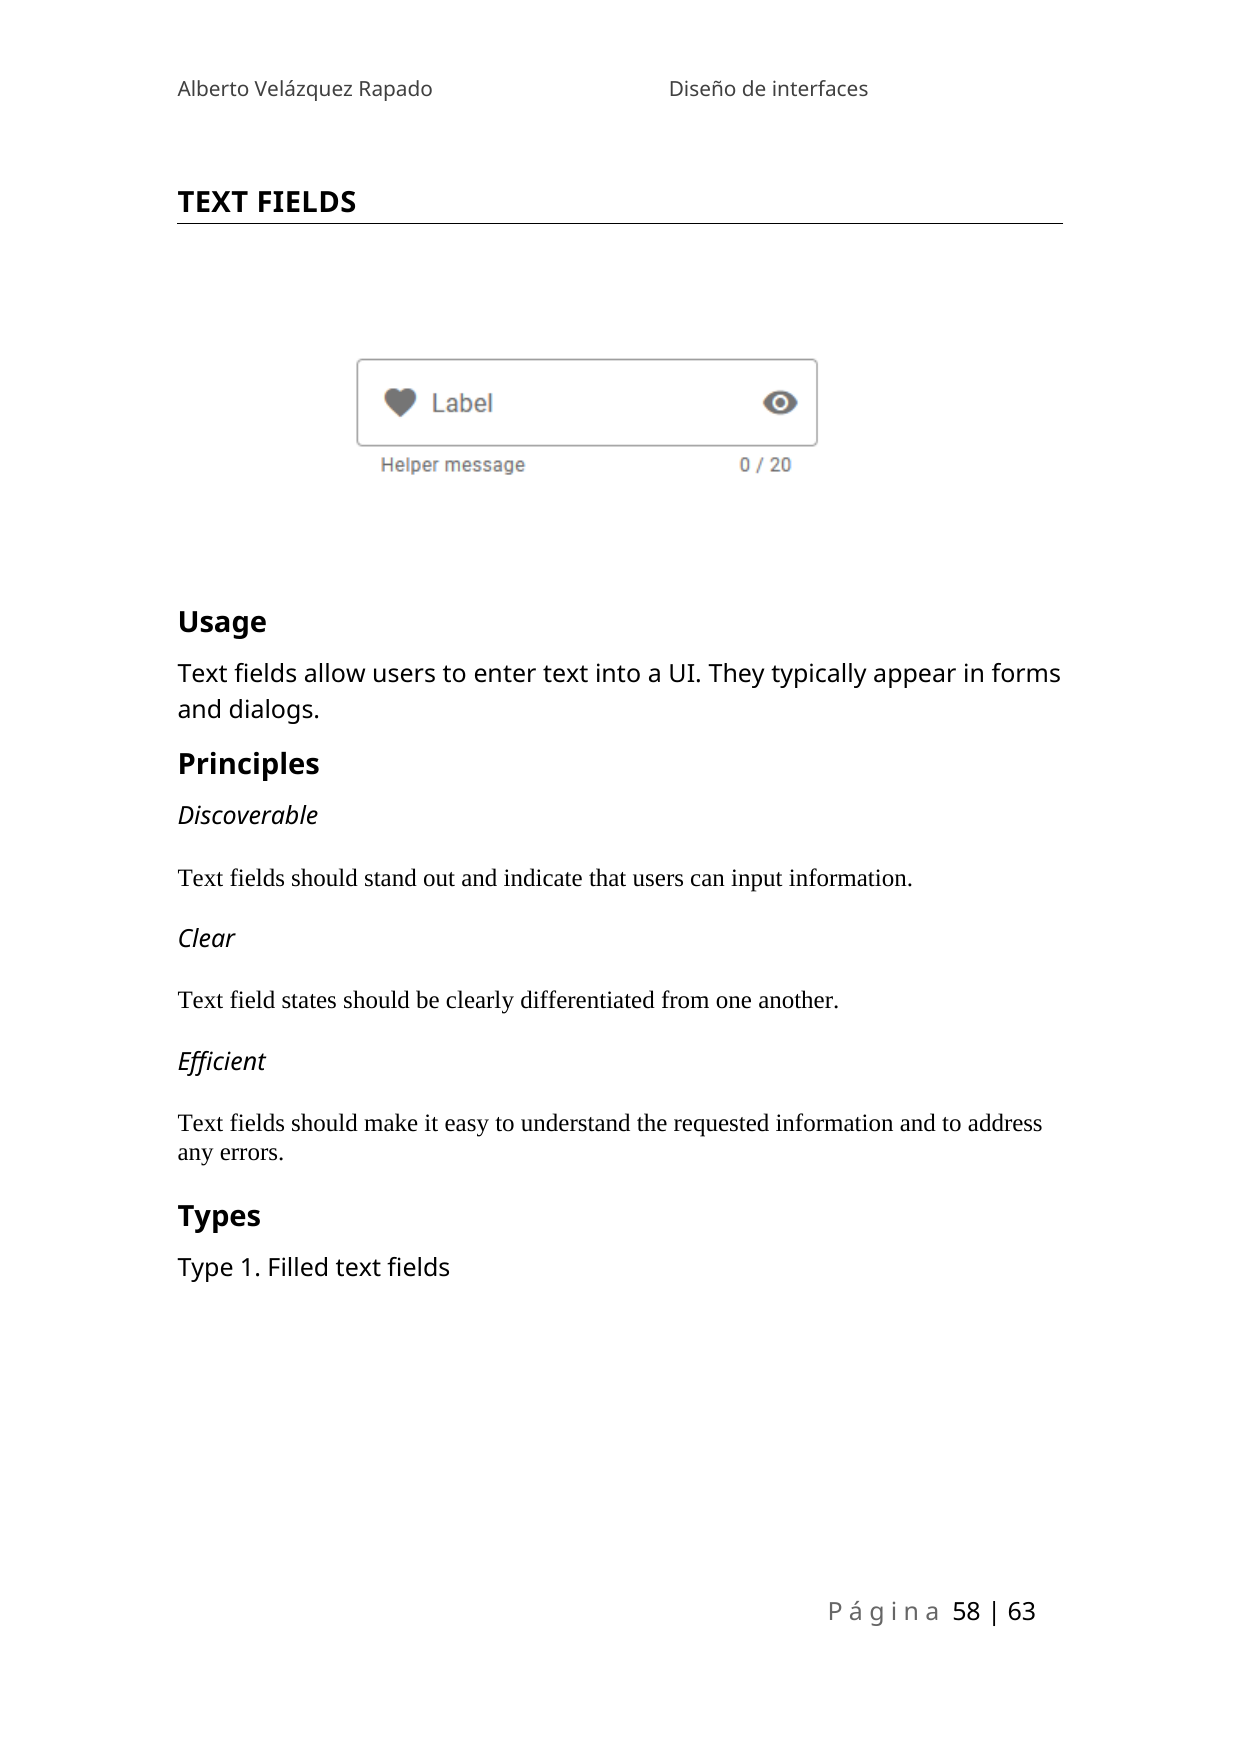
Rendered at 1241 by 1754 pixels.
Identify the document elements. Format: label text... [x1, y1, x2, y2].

subtitle Principles [177, 744, 1063, 783]
subtitle Types [177, 1195, 1063, 1235]
subtitle Efficient [177, 1043, 1063, 1077]
text Text field states should be clearly differentiated from one another. [177, 986, 1063, 1014]
subtitle Usage [177, 601, 1063, 641]
text Text fields should make it easy to understand the requested information and to address any errors. [177, 1108, 1063, 1166]
text Type 1. Filled text fields [177, 1249, 1063, 1283]
text Text fields allow users to enter text into a UI. They typically appear in forms and dialogs. [177, 656, 1063, 725]
subtitle Discoverable [177, 798, 1063, 832]
subtitle Text fields [177, 181, 1063, 223]
picture [177, 230, 865, 583]
subtitle Clear [177, 921, 1063, 955]
text Text fields should stand out and indicate that users can input information. [177, 863, 1063, 891]
